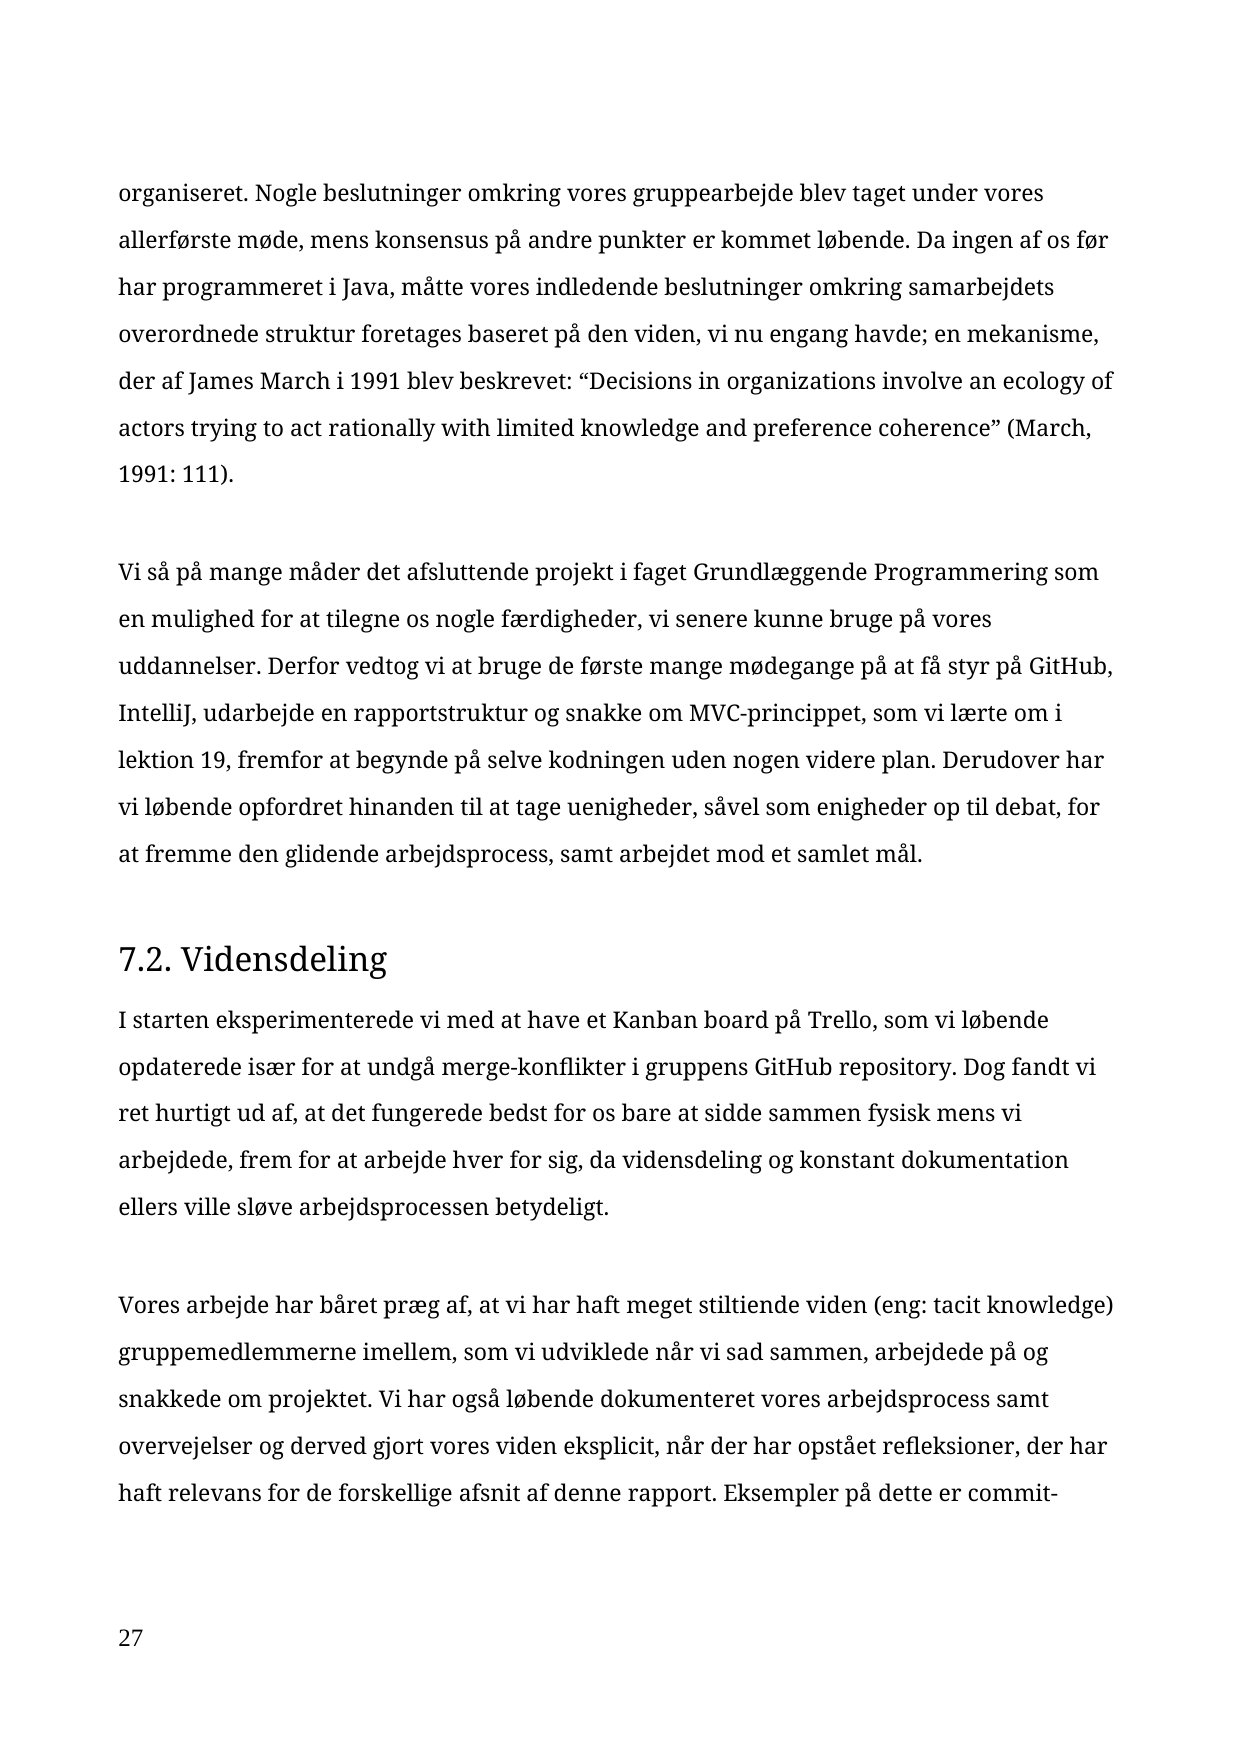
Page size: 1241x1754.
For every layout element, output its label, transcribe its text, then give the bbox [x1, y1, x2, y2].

text I starten eksperimenterede vi med at have et Kanban board på Trello, som vi løbende opdaterede især for at undgå merge-konflikter i gruppens GitHub repository. Dog fandt vi ret hurtigt ud af, at det fungerede bedst for os bare at sidde sammen fysisk mens vi arbejdede, frem for at arbejde hver for sig, da vidensdeling og konstant dokumentation ellers ville sløve arbejdsprocessen betydeligt. [118, 1004, 1122, 1222]
subtitle 7.2. Vidensdeling [118, 936, 1122, 981]
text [118, 177, 1122, 490]
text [118, 1289, 1122, 1508]
text Vi så på mange måder det afsluttende projekt i faget Grundlæggende Programmering som en mulighed for at tilegne os nogle færdigheder, vi senere kunne bruge på vores uddannelser. Derfor vedtog vi at bruge de første mange mødegange på at få styr på GitHub, IntelliJ, udarbejde en rapportstruktur og snakke om MVC-princippet, som vi lærte om i lektion 19, fremfor at begynde på selve kodningen uden nogen videre plan. Derudover har vi løbende opfordret hinanden til at tage uenigheder, såvel som enigheder op til debat, for at fremme den glidende arbejdsprocess, samt arbejdet mod et samlet mål. [118, 556, 1122, 869]
